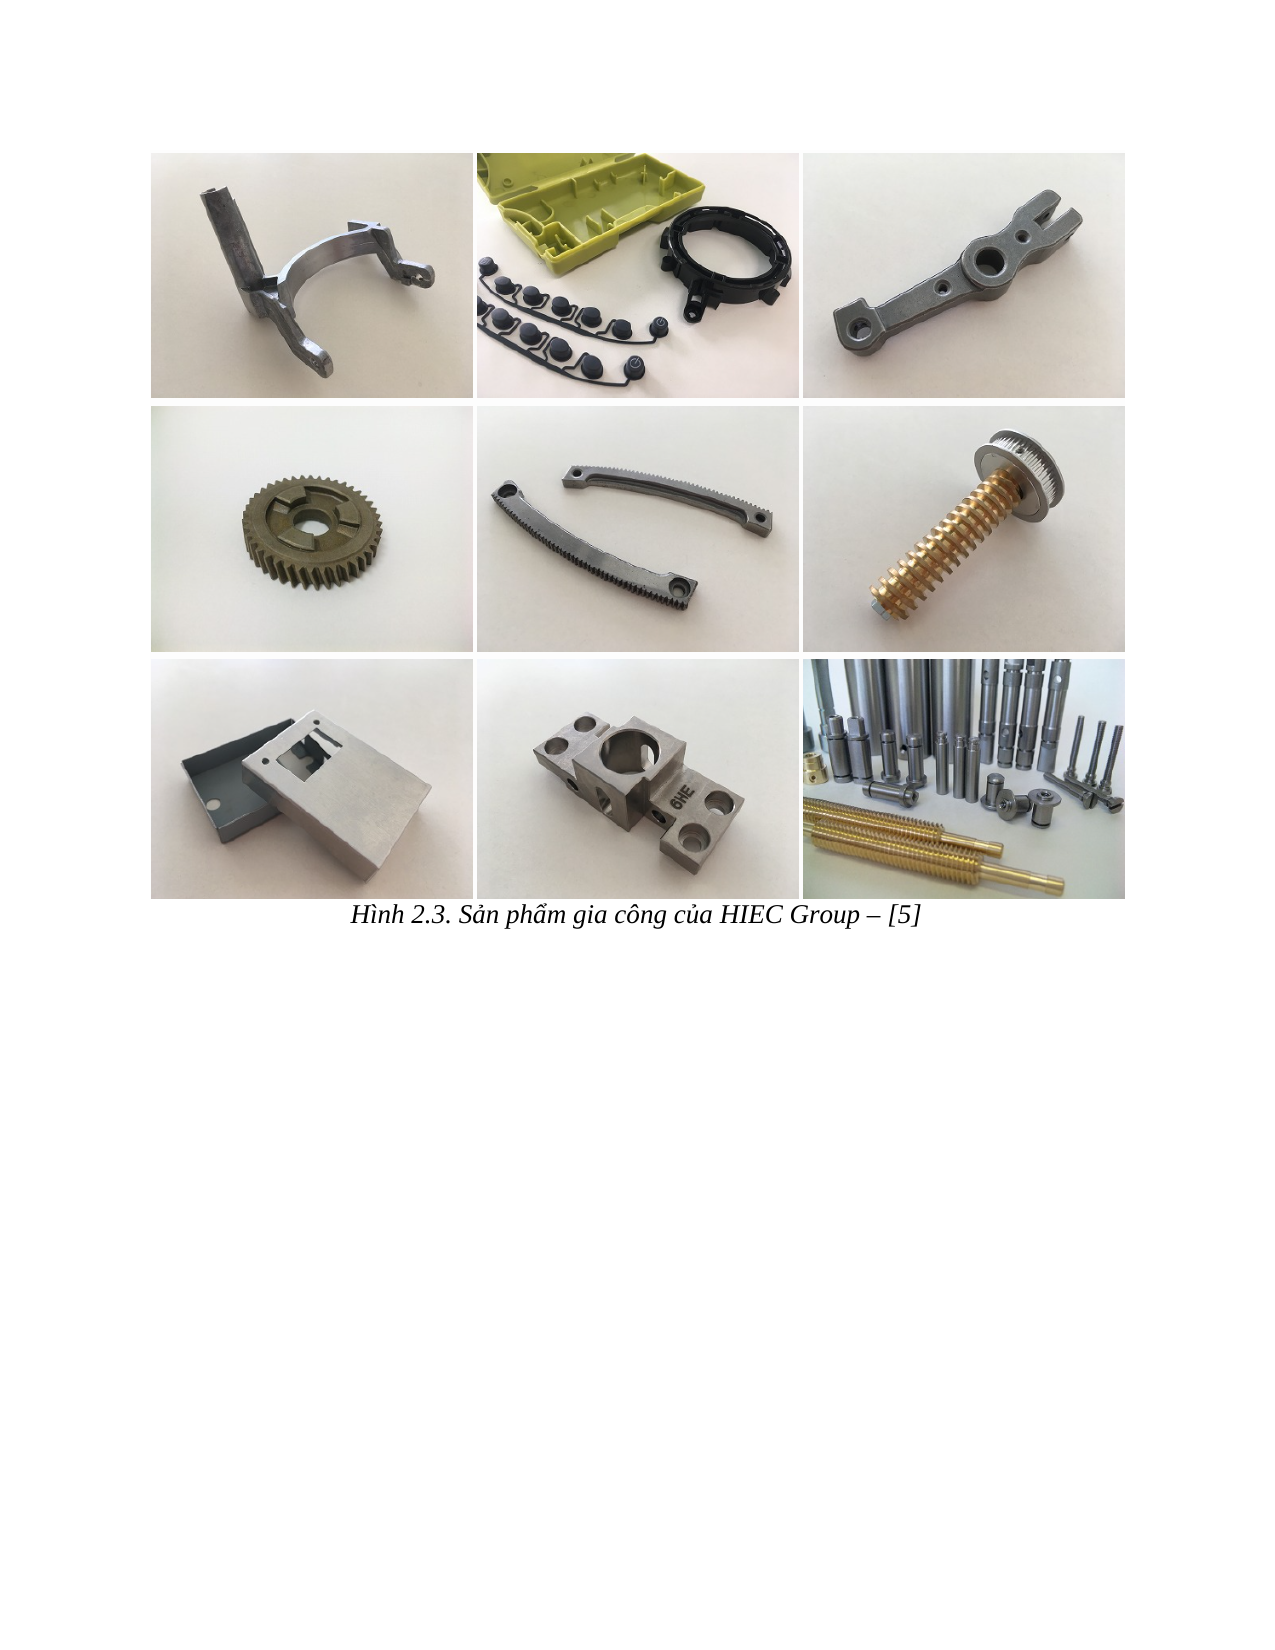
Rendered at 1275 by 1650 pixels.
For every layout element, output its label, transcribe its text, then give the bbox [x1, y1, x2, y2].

picture [150, 150, 1125, 899]
text Hình 2.3. Sản phẩm gia công của HIEC Group – [5] [150, 899, 1125, 929]
